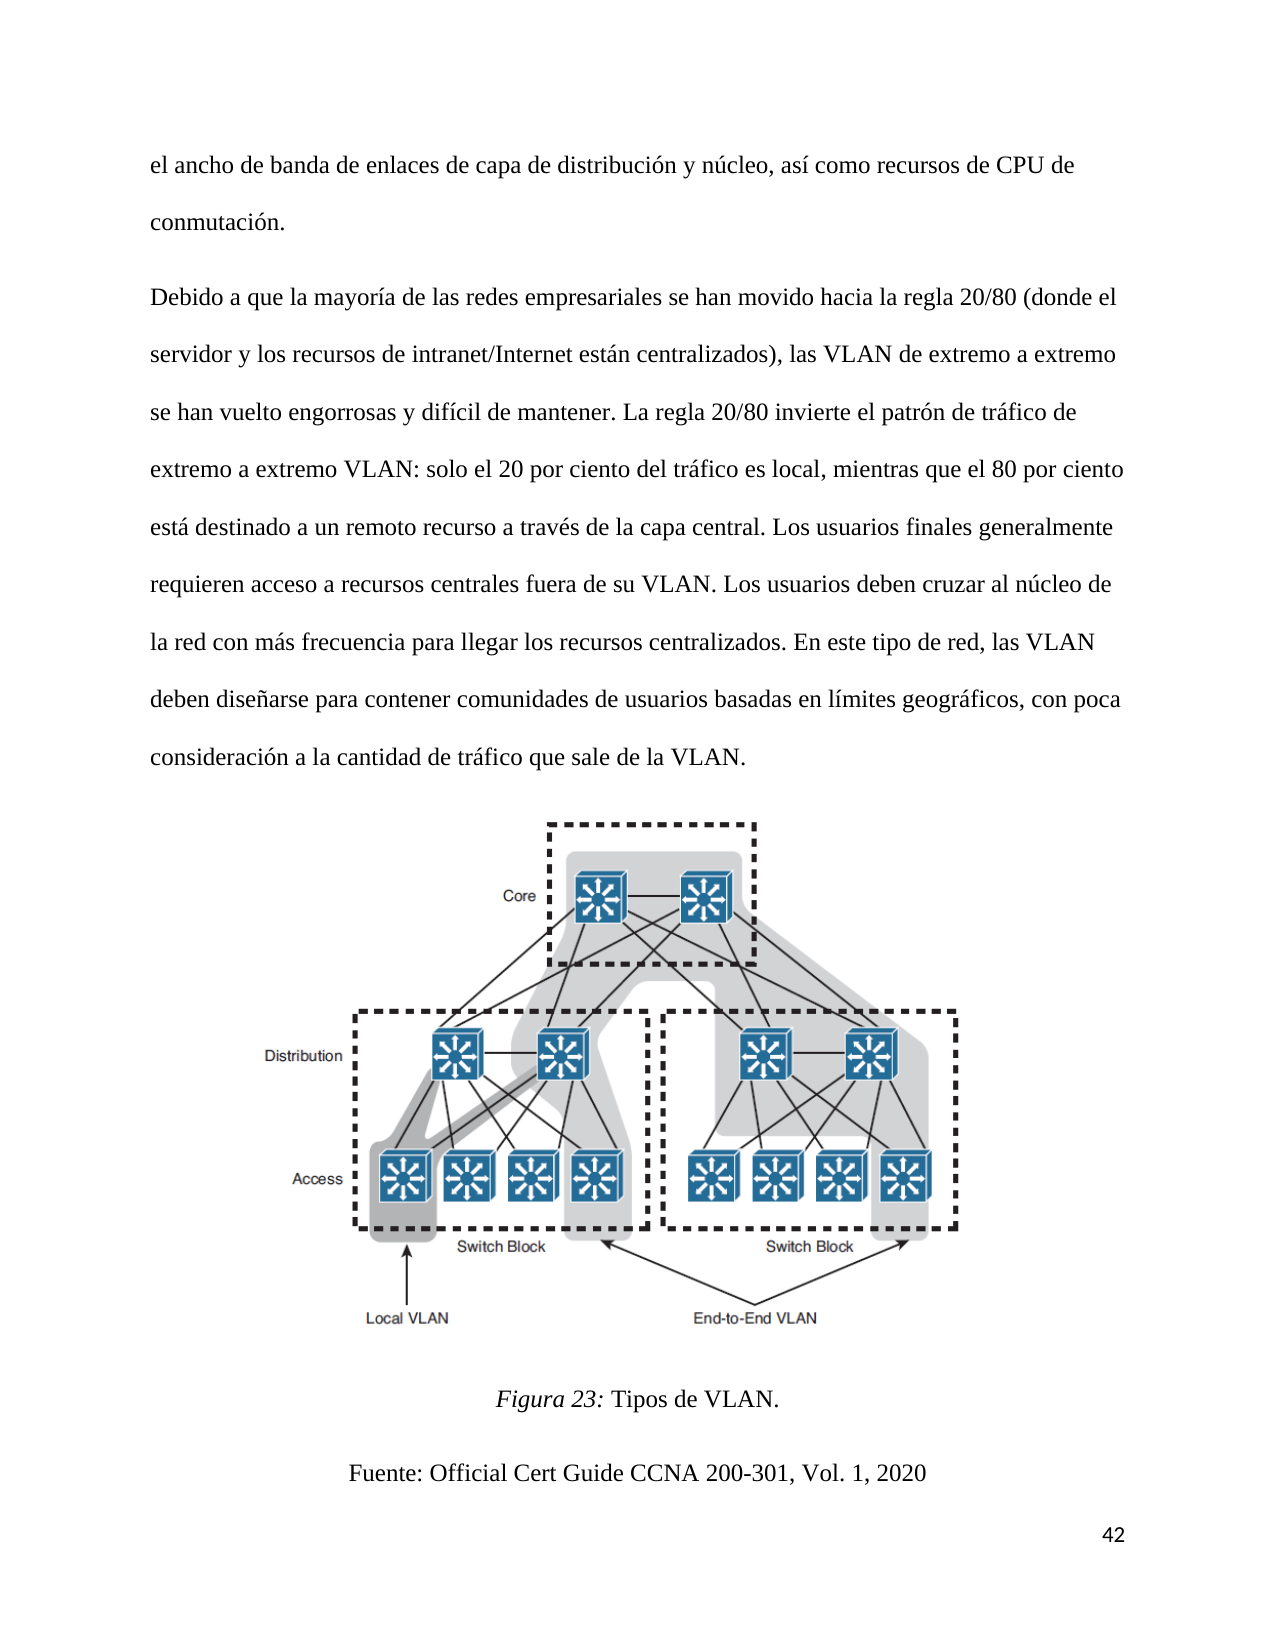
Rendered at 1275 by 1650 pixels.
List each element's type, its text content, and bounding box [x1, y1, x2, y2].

text Debido a que la mayoría de las redes empresariales se han movido hacia la regla 20/80 (donde el servidor y los recursos de intranet/Internet están centralizados), las VLAN de extremo a extremo se han vuelto engorrosas y difícil de mantener. La regla 20/80 invierte el patrón de tráfico de extremo a extremo VLAN: solo el 20 por ciento del tráfico es local, mientras que el 80 por ciento está destinado a un remoto recurso a través de la capa central. Los usuarios finales generalmente requieren acceso a recursos centrales fuera de su VLAN. Los usuarios deben cruzar al núcleo de la red con más frecuencia para llegar los recursos centralizados. En este tipo de red, las VLAN deben diseñarse para contener comunidades de usuarios basadas en límites geográficos, con poca consideración a la cantidad de tráfico que sale de la VLAN. [150, 282, 1125, 770]
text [150, 150, 1125, 236]
text Figura 23: Tipos de VLAN. [150, 1384, 1125, 1413]
picture [240, 815, 1035, 1340]
text Fuente: Official Cert Guide CCNA 200-301, Vol. 1, 2020 [150, 1458, 1125, 1487]
